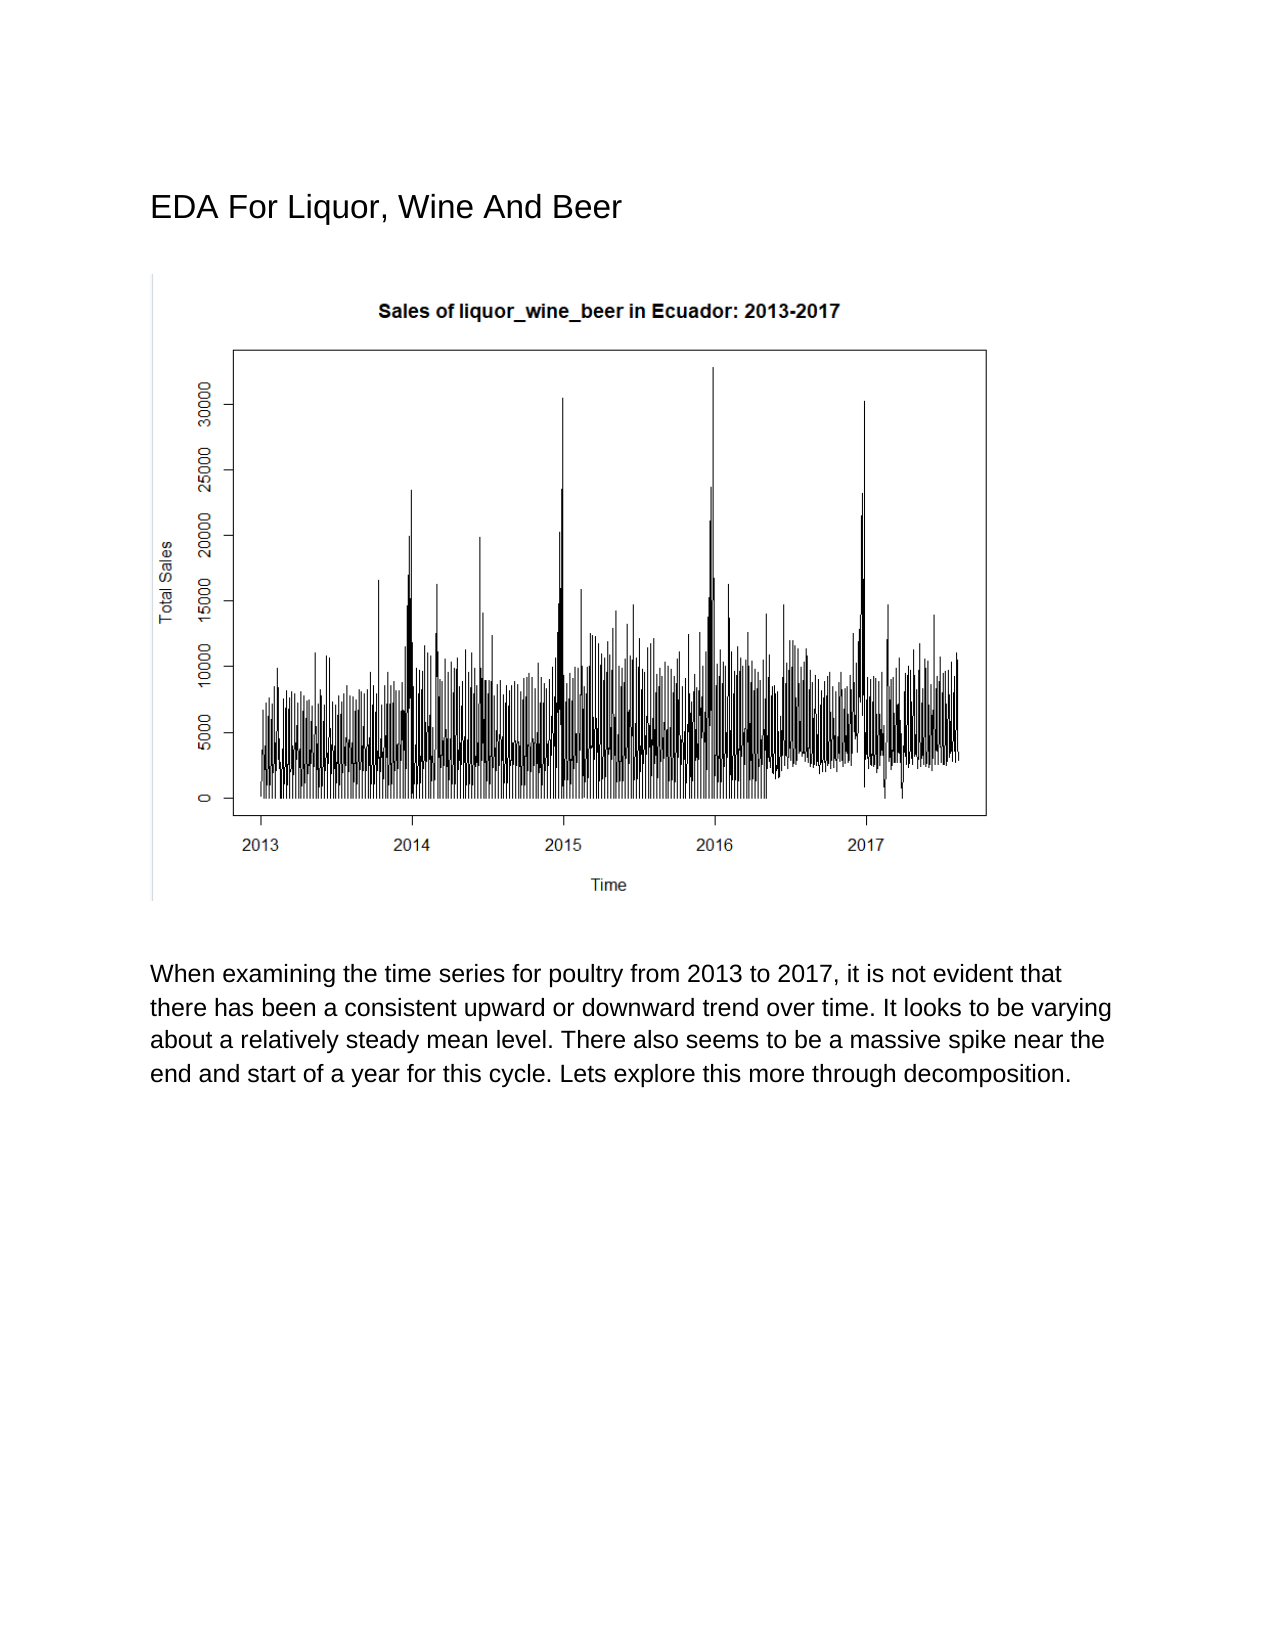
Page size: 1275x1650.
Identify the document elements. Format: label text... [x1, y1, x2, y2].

subtitle EDA For Liquor, Wine And Beer [150, 187, 1125, 226]
picture [150, 274, 998, 901]
text When examining the time series for poultry from 2013 to 2017, it is not evident that there has been a consistent upward or downward trend over time. It looks to be varying about a relatively steady mean level. There also seems to be a massive spike near the end and start of a year for this cycle. Lets explore this more through decomposition. [150, 959, 1125, 1087]
